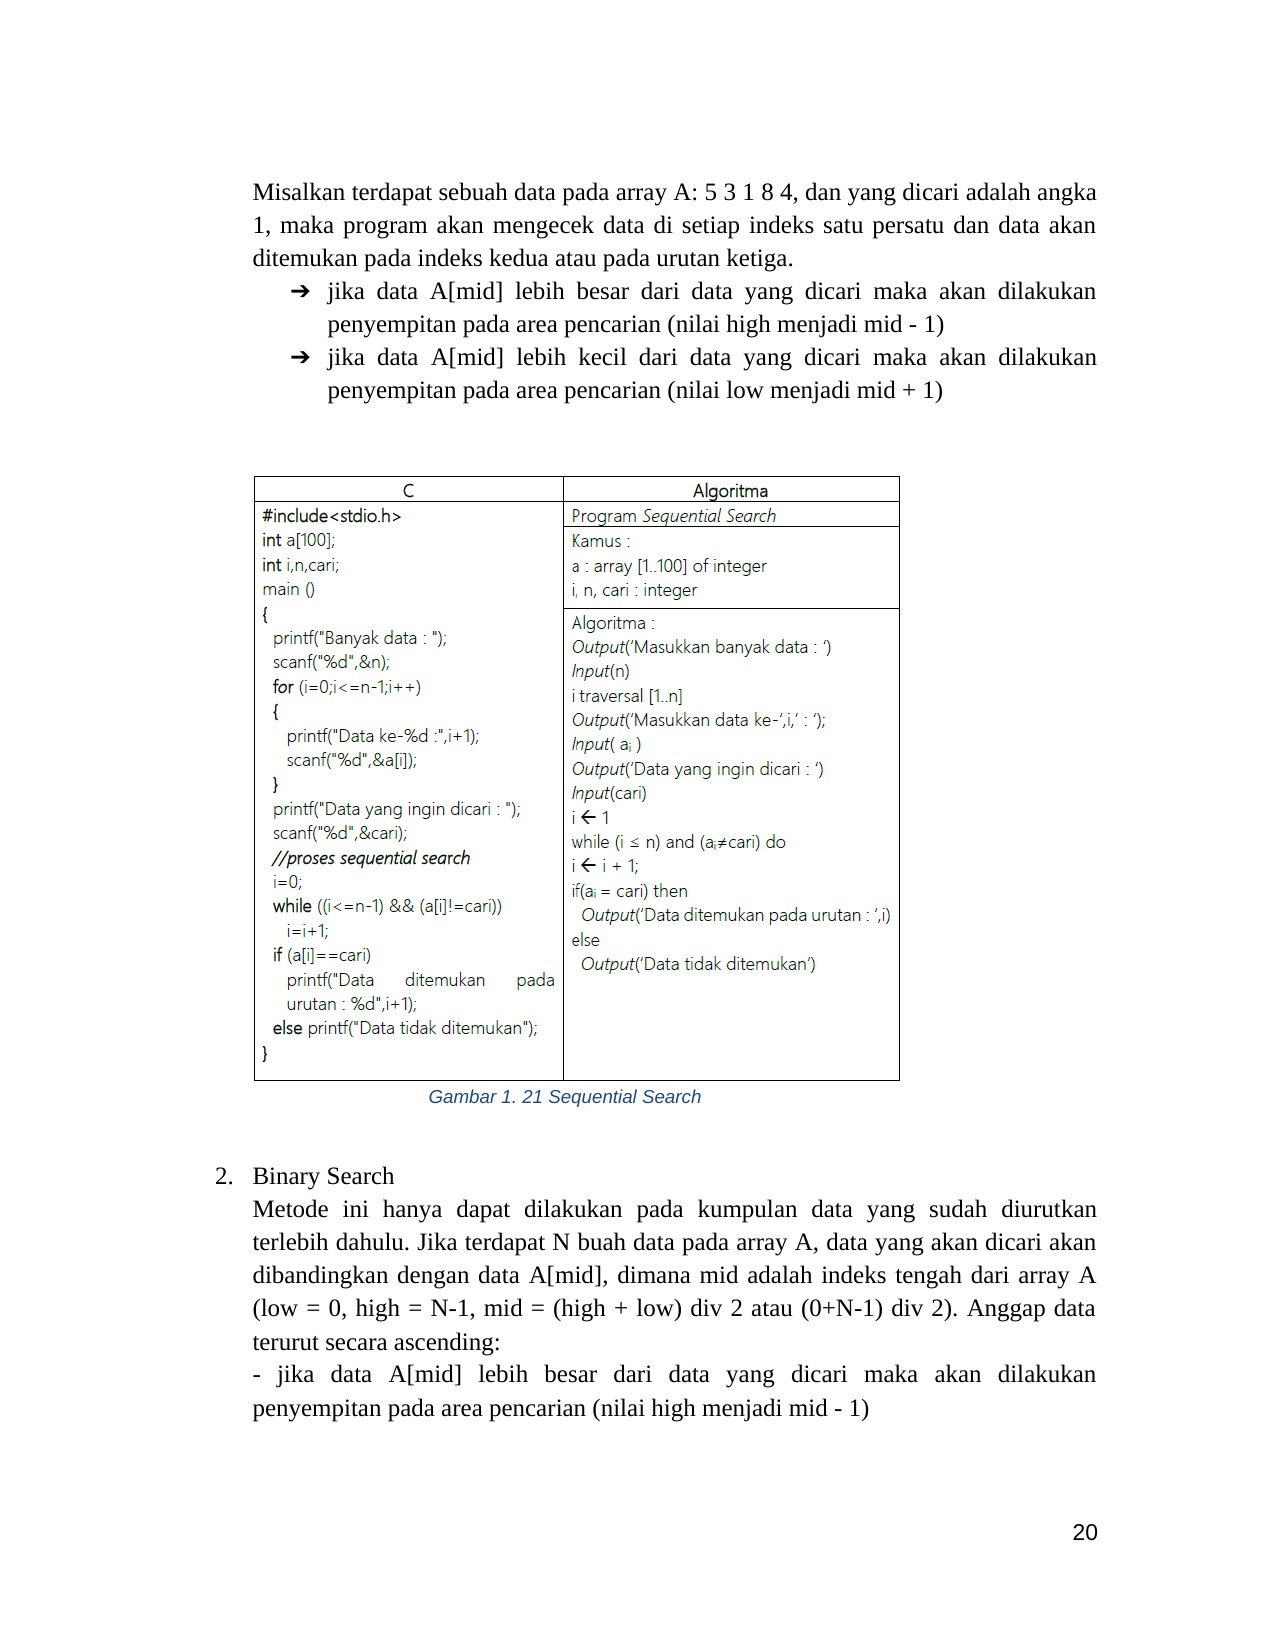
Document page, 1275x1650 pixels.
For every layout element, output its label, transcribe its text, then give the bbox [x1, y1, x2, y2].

text Misalkan terdapat sebuah data pada array A: 5 3 1 8 4, dan yang dicari adalah angka 1, maka program akan mengecek data di setiap indeks satu persatu dan data akan ditemukan pada indeks kedua atau pada urutan ketiga. [252, 177, 1098, 272]
text Metode ini hanya dapat dilakukan pada kumpulan data yang sudah diurutkan terlebih dahulu. Jika terdapat N buah data pada array A, data yang akan dicari akan dibandingkan dengan data A[mid], dimana mid adalah indeks tengah dari array A (low = 0, high = N-1, mid = (high + low) div 2 atau (0+N-1) div 2). Anggap data terurut secara ascending: [252, 1194, 1098, 1355]
picture [252, 474, 901, 1083]
text - jika data A[mid] lebih besar dari data yang dicari maka akan dilakukan penyempitan pada area pencarian (nilai high menjadi mid - 1) [252, 1359, 1098, 1421]
list jika data A[mid] lebih kecil dari data yang dicari maka akan dilakukan penyempitan pada area pencarian (nilai low menjadi mid + 1) [290, 342, 1098, 404]
list Binary Search [215, 1161, 1098, 1190]
list jika data A[mid] lebih besar dari data yang dicari maka akan dilakukan penyempitan pada area pencarian (nilai high menjadi mid - 1) [290, 276, 1098, 338]
